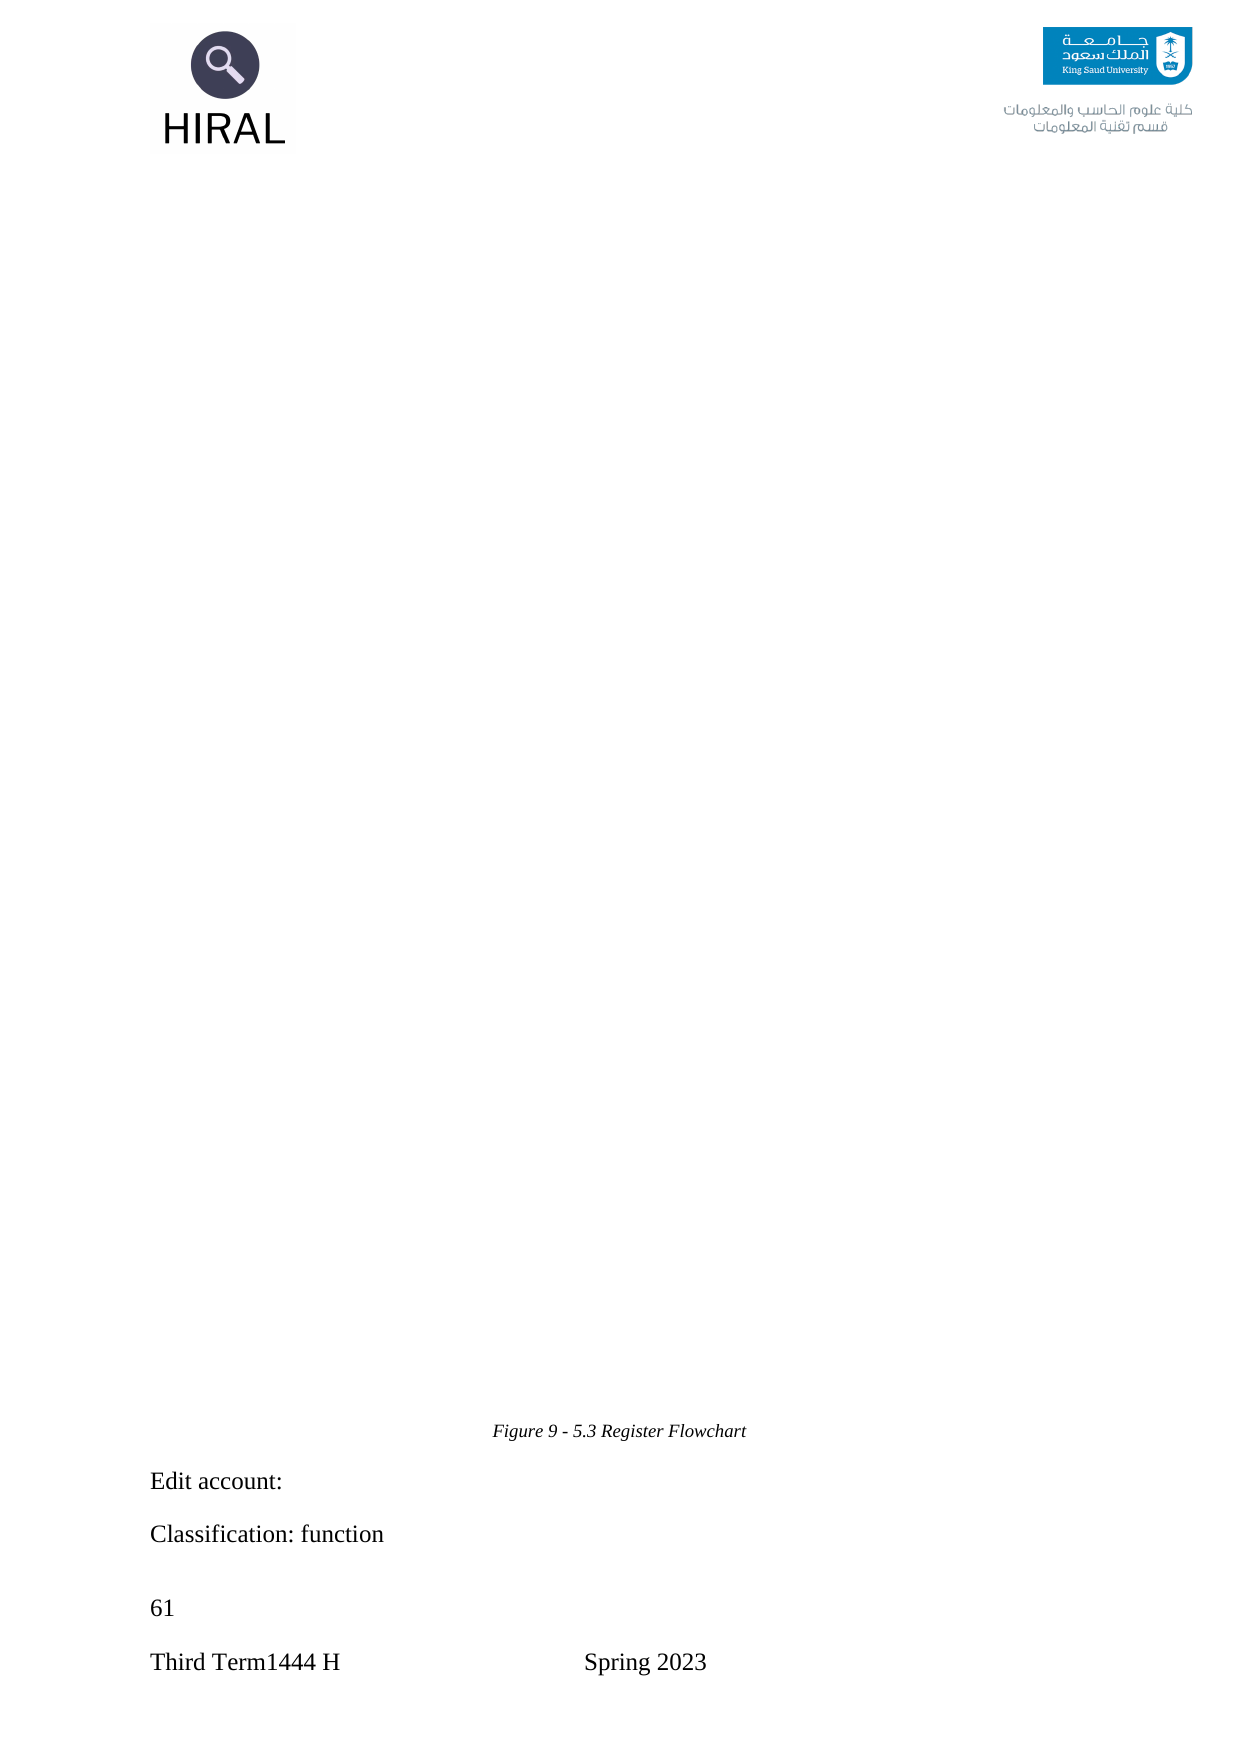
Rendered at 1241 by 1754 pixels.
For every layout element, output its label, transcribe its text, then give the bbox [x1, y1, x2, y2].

picture [972, 7, 1198, 143]
text Classification: function [150, 1519, 1090, 1548]
picture [150, 23, 296, 154]
text Edit account: [150, 1466, 1090, 1494]
